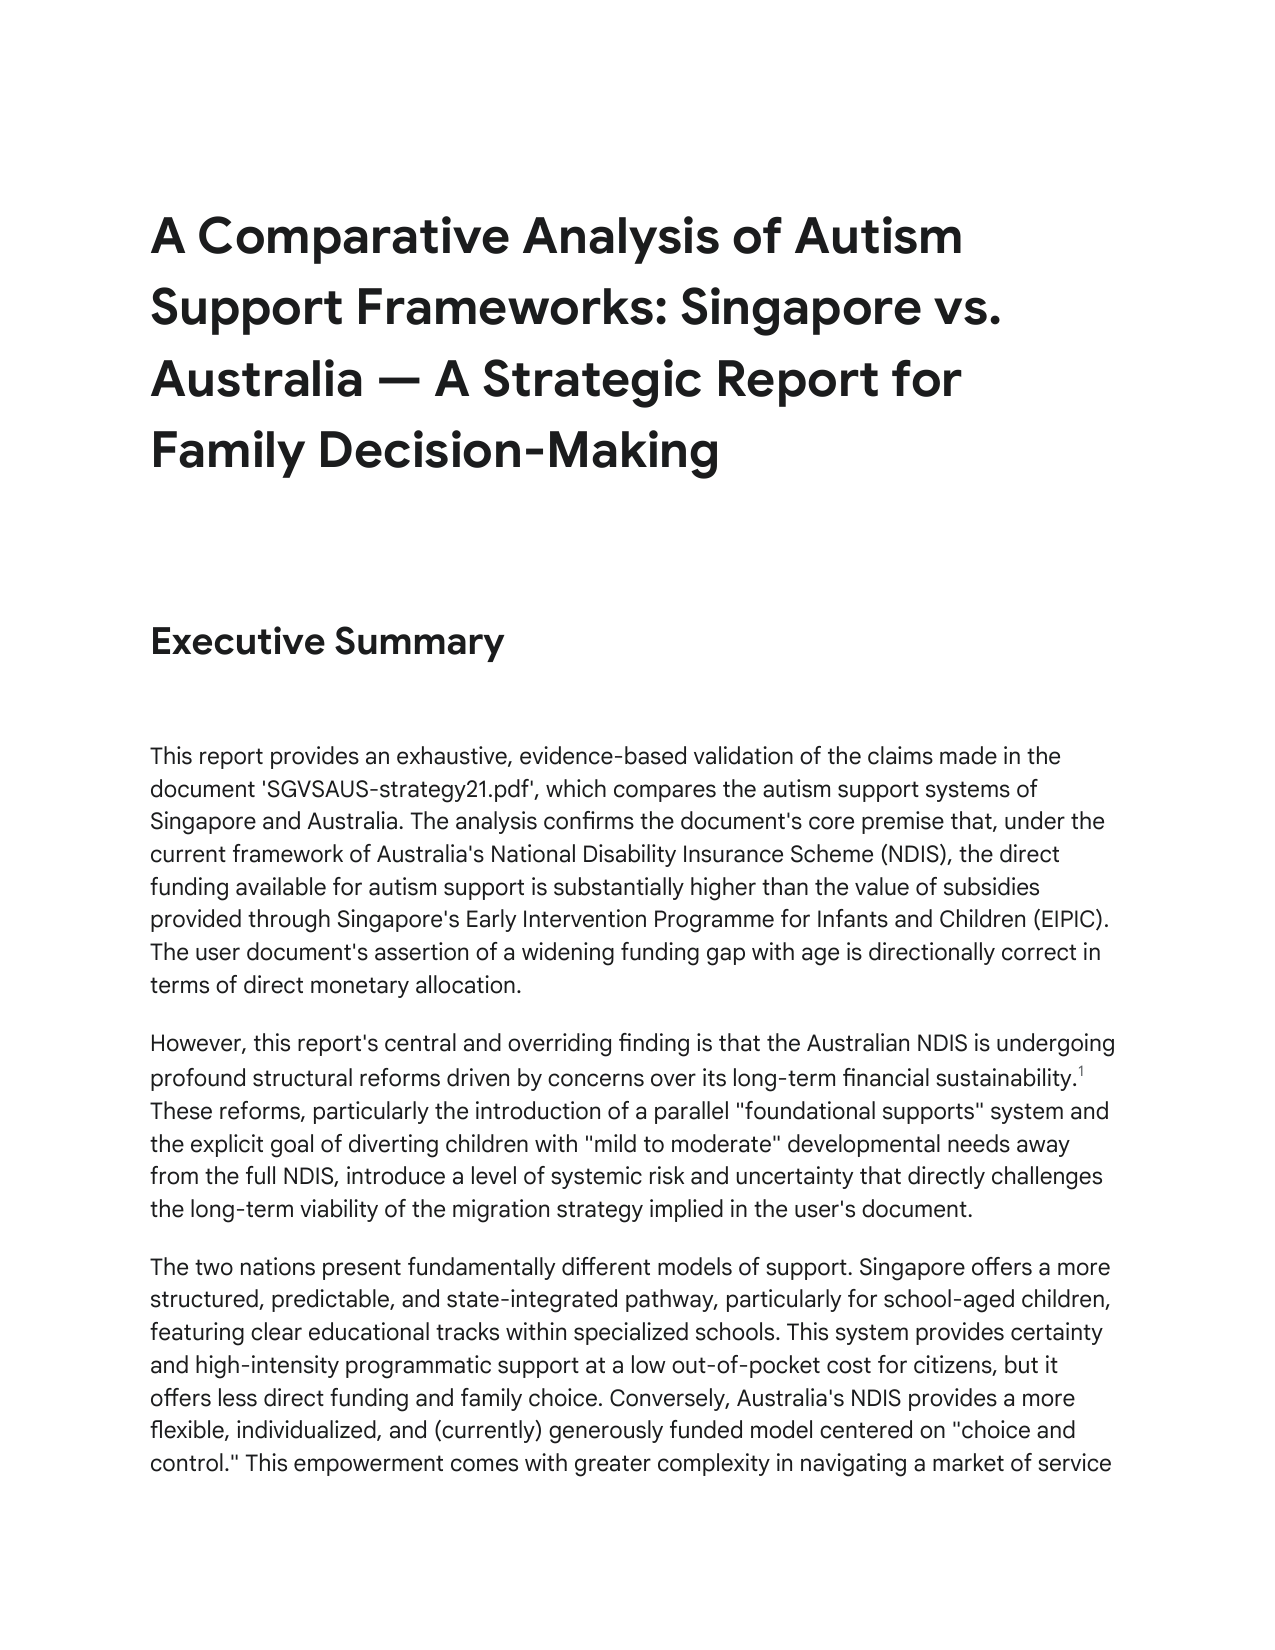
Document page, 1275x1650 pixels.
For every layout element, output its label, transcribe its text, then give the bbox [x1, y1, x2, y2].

subtitle A Comparative Analysis of Autism Support Frameworks: Singapore vs. Australia — A Strategic Report for Family Decision-Making [150, 205, 1125, 482]
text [150, 1253, 1125, 1478]
text However, this report's central and overriding finding is that the Australian NDIS is undergoing profound structural reforms driven by concerns over its long-term financial sustainability.1 These reforms, particularly the introduction of a parallel "foundational supports" system and the explicit goal of diverting children with "mild to moderate" developmental needs away from the full NDIS, introduce a level of systemic risk and uncertainty that directly challenges the long-term viability of the migration strategy implied in the user's document. [150, 1029, 1125, 1224]
text This report provides an exhaustive, evidence-based validation of the claims made in the document 'SGVSAUS-strategy21.pdf', which compares the autism support systems of Singapore and Australia. The analysis confirms the document's core premise that, under the current framework of Australia's National Disability Insurance Scheme (NDIS), the direct funding available for autism support is substantially higher than the value of subsidies provided through Singapore's Early Intervention Programme for Infants and Children (EIPIC). The user document's assertion of a widening funding gap with age is directionally correct in terms of direct monetary allocation. [150, 742, 1125, 1000]
subtitle Executive Summary [150, 618, 1125, 665]
